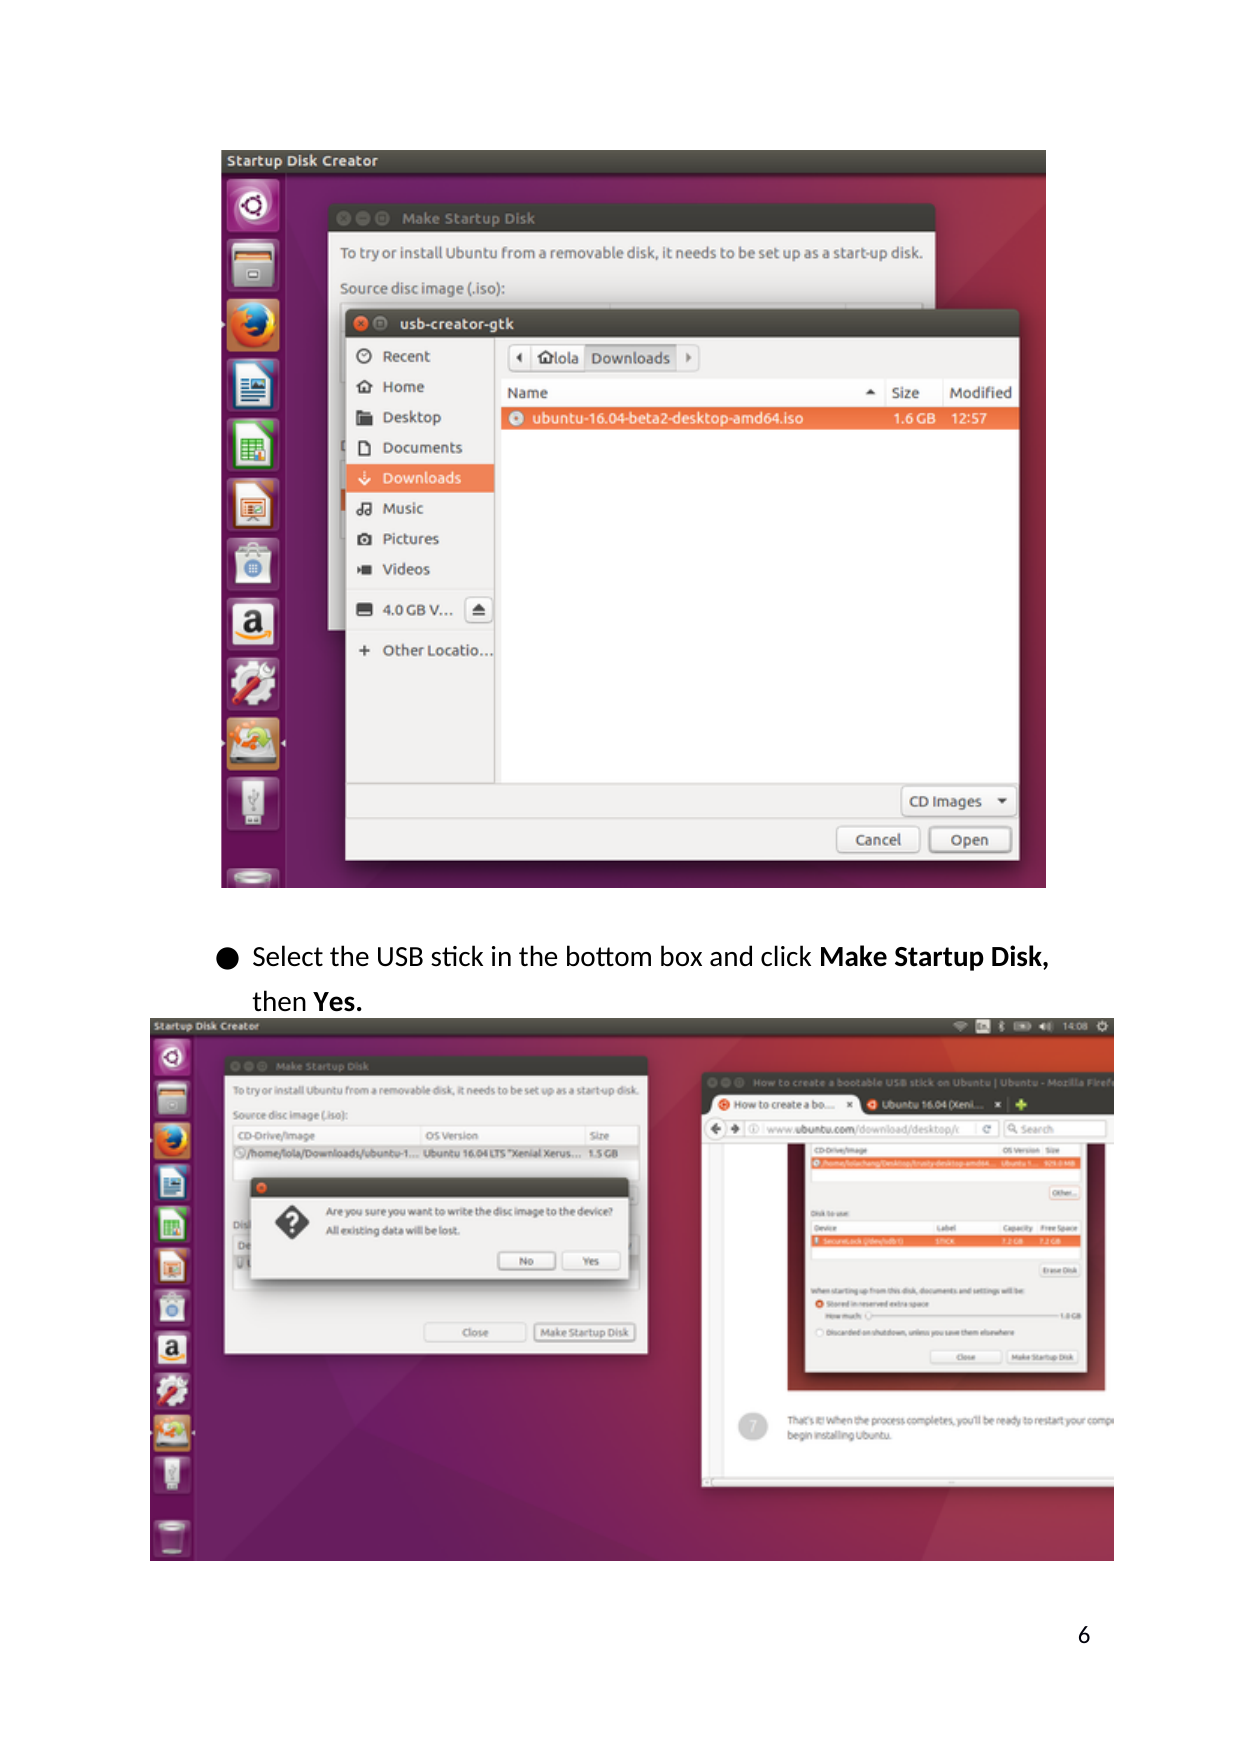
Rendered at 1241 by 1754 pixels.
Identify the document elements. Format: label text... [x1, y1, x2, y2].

picture [221, 150, 1046, 888]
picture [150, 1018, 1114, 1561]
list Select the USB stick in the bottom box and click Make Startup Disk, then Yes. [214, 923, 1090, 1018]
